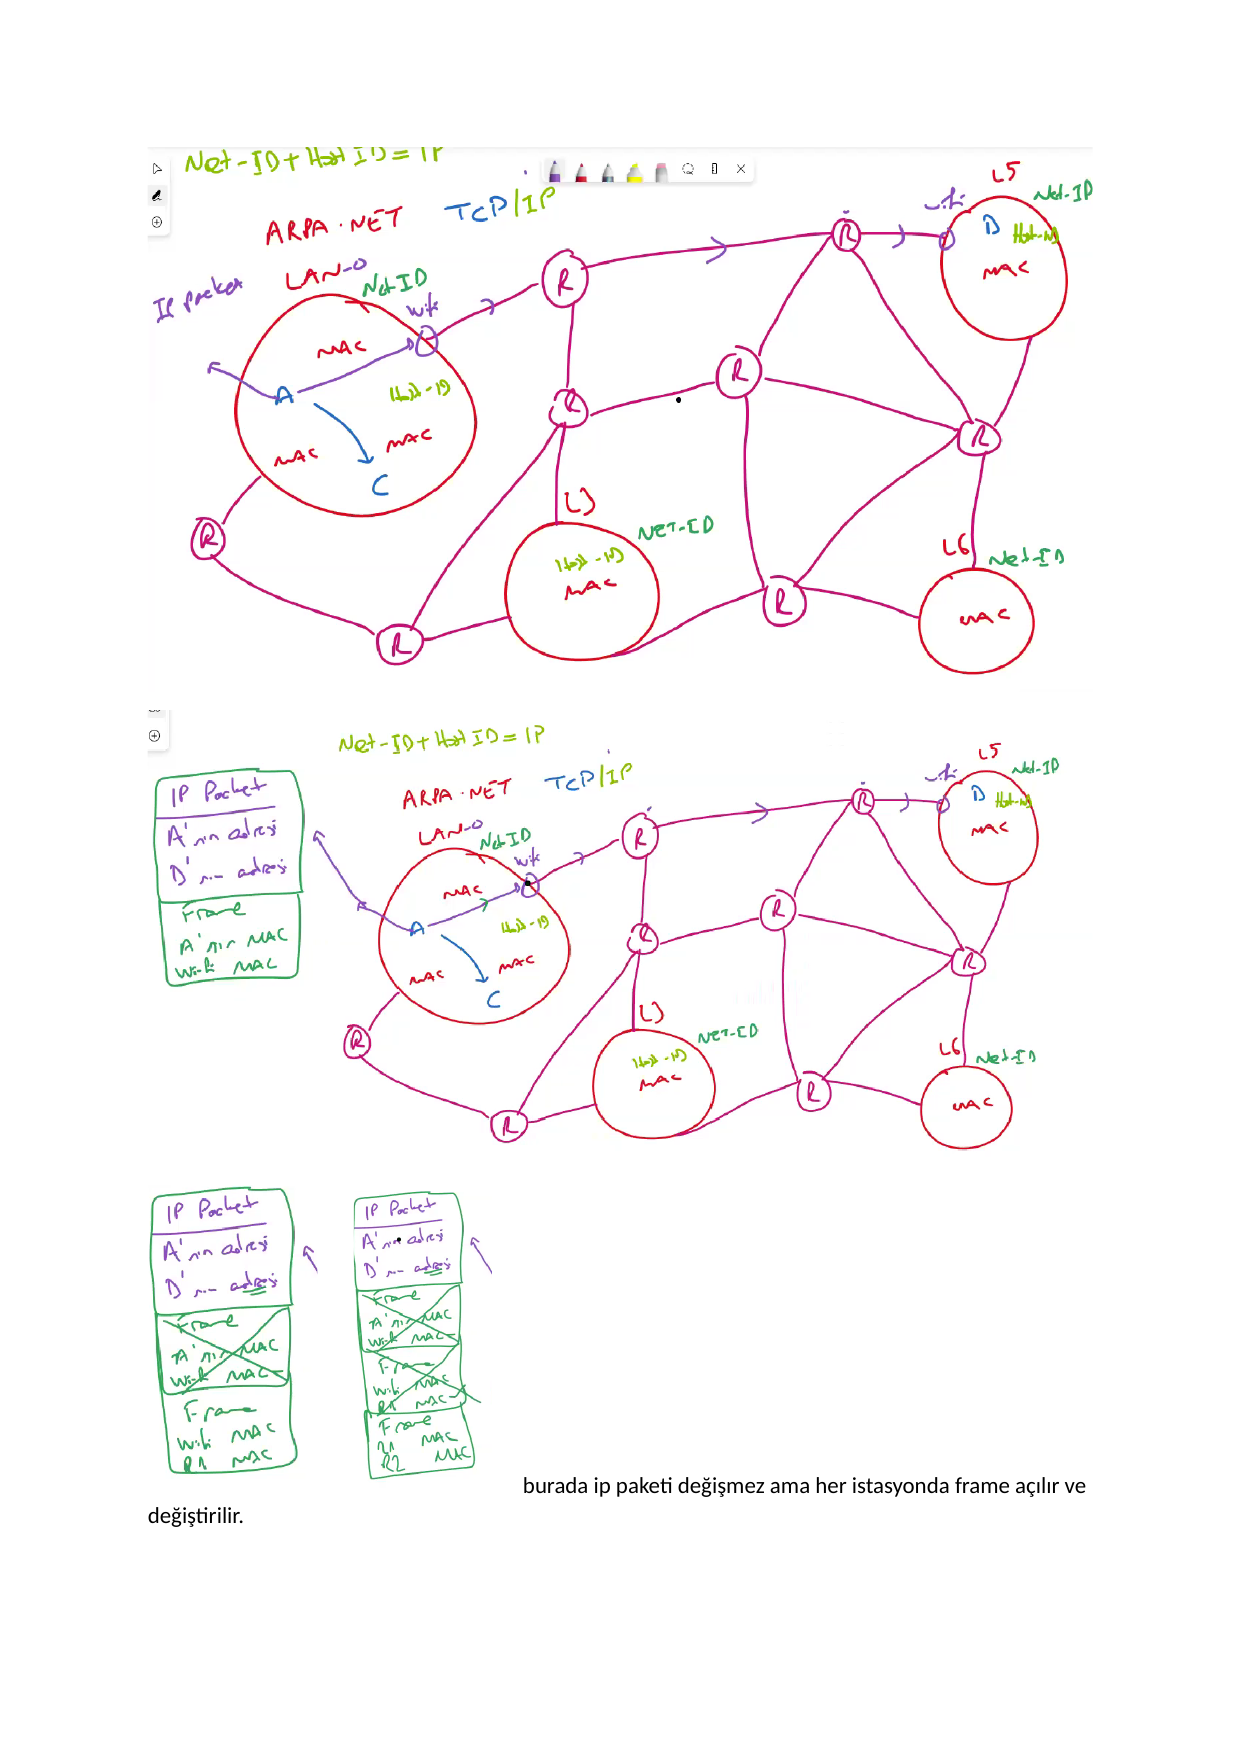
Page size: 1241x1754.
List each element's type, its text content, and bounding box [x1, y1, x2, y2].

picture [147, 710, 1093, 1167]
picture [147, 147, 1093, 692]
picture [147, 1185, 318, 1494]
picture [353, 1191, 492, 1494]
